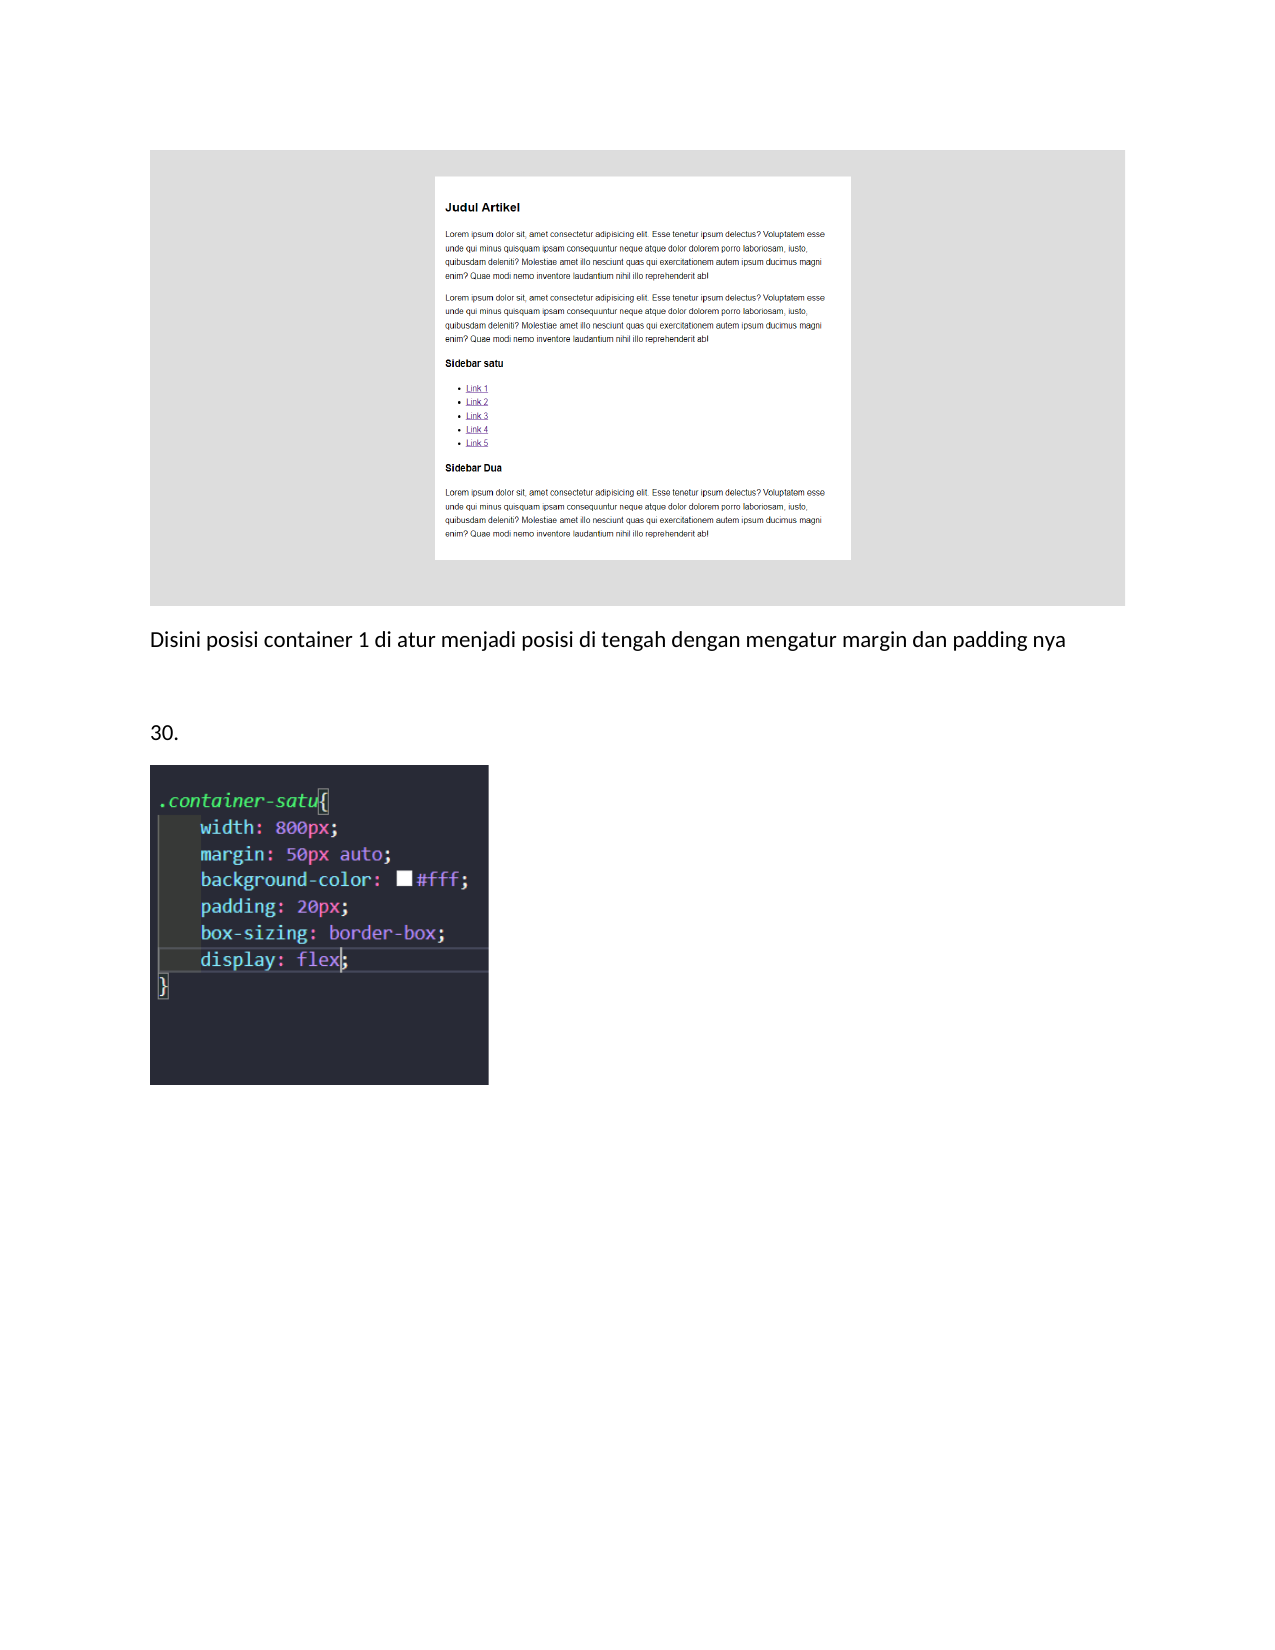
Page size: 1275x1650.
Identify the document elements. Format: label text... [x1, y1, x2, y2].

picture [150, 765, 489, 1085]
text 30. [150, 718, 1125, 746]
text Disini posisi container 1 di atur menjadi posisi di tengah dengan mengatur margin dan padding nya [150, 625, 1125, 653]
picture [150, 150, 1125, 606]
